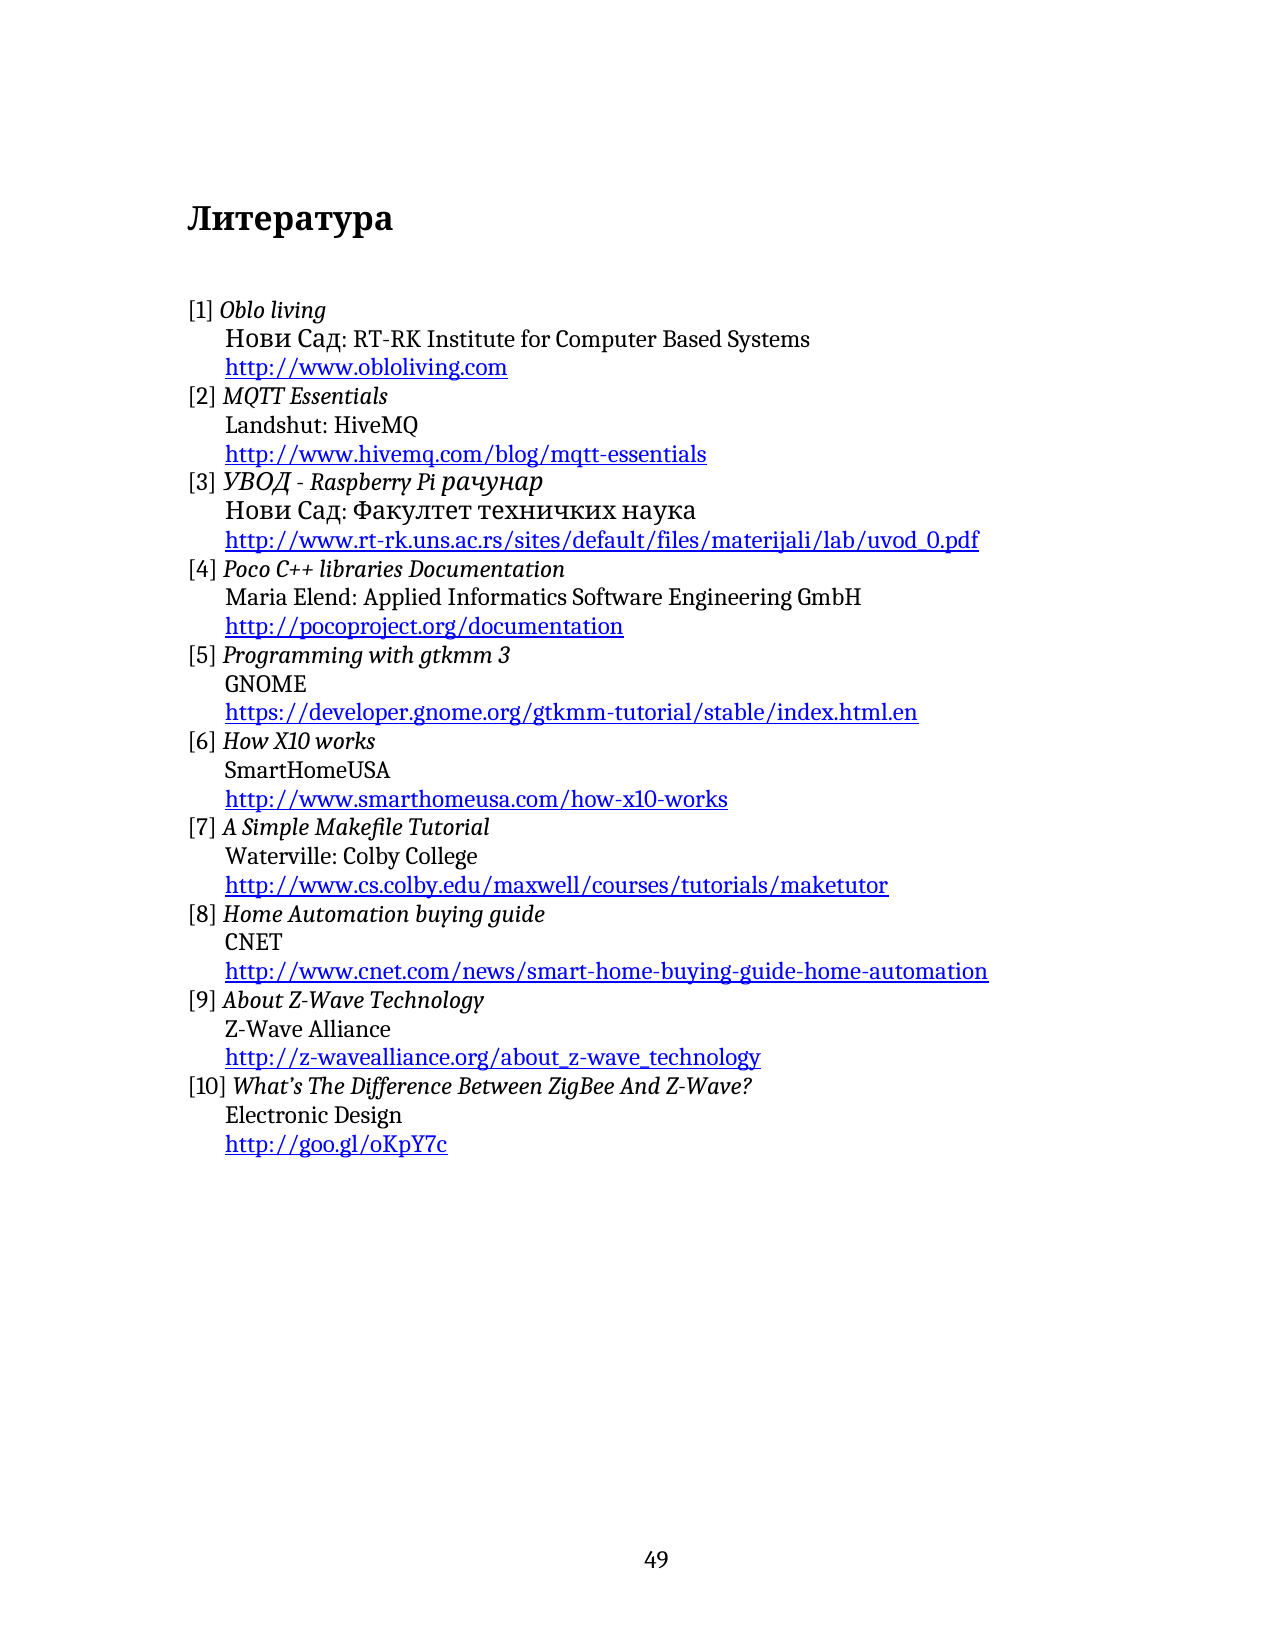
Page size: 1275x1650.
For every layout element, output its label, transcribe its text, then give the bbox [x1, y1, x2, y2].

text CNET [150, 928, 1125, 957]
text Нови Сад: Факултет техничких наука [150, 497, 1125, 526]
text GNOME [150, 669, 1125, 698]
text [5] Programming with gtkmm 3 [150, 641, 1125, 669]
text http://www.cnet.com/news/smart-home-buying-guide-home-automation [150, 957, 1125, 986]
subtitle Литература [187, 200, 1125, 238]
text http://www.hivemq.com/blog/mqtt-essentials [150, 439, 1125, 468]
text Electronic Design [150, 1101, 1125, 1129]
text http://z-wavealliance.org/about_z-wave_technology [150, 1043, 1125, 1072]
text Maria Elend: Applied Informatics Software Engineering GmbH [150, 583, 1125, 612]
text http://www.rt-rk.uns.ac.rs/sites/default/files/materijali/lab/uvod_0.pdf [150, 526, 1125, 554]
text [8] Home Automation buying guide [150, 899, 1125, 928]
text Waterville: Colby College [150, 842, 1125, 871]
text Landshut: HiveMQ [150, 411, 1125, 439]
text [7] A Simple Makefile Tutorial [150, 813, 1125, 842]
text [1] Oblo living [150, 296, 1125, 324]
text [4] Poco C++ libraries Documentation [150, 554, 1125, 583]
text [9] About Z-Wave Technology [150, 986, 1125, 1014]
text Нови Сад: RT-RK Institute for Computer Based Systems [150, 324, 1125, 353]
text [2] MQTT Essentials [150, 382, 1125, 411]
text Z-Wave Alliance [150, 1014, 1125, 1043]
text http://www.cs.colby.edu/maxwell/courses/tutorials/maketutor [150, 871, 1125, 899]
text https://developer.gnome.org/gtkmm-tutorial/stable/index.html.en [150, 698, 1125, 727]
text http://goo.gl/oKpY7c [150, 1129, 1125, 1158]
text http://pocoproject.org/documentation [150, 612, 1125, 641]
text [6] How X10 works [150, 727, 1125, 756]
text [3] УВОД - Raspberry Pi рачунар [150, 468, 1125, 497]
text http://www.smarthomeusa.com/how-x10-works [150, 784, 1125, 813]
text http://www.obloliving.com [150, 353, 1125, 382]
text [10] What’s The Difference Between ZigBee And Z-Wave? [150, 1072, 1125, 1101]
text SmartHomeUSA [150, 756, 1125, 784]
